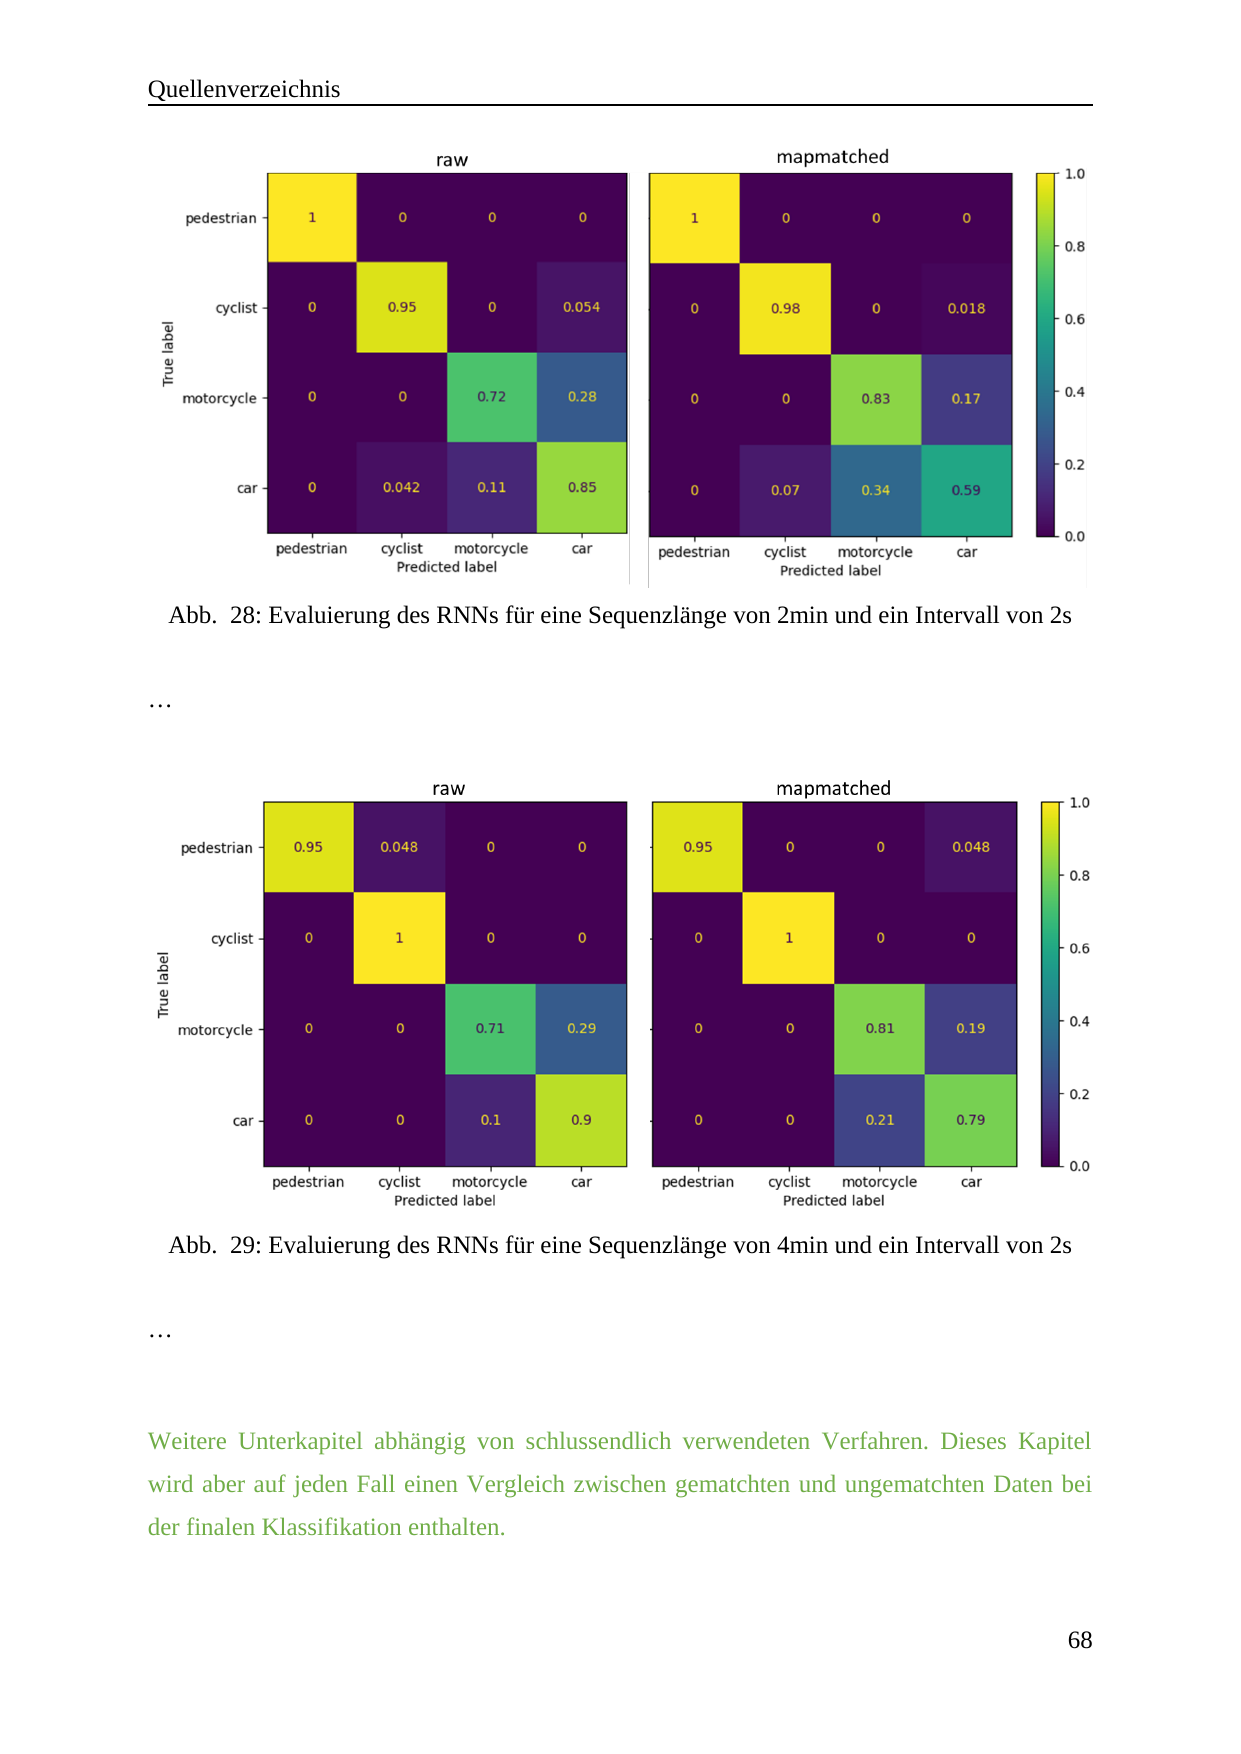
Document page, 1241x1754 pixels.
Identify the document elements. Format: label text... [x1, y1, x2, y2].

text … [148, 1314, 1093, 1343]
picture [153, 147, 1087, 588]
text … [148, 684, 1093, 713]
text Weitere Unterkapitel abhängig von schlussendlich verwendeten Verfahren. Dieses Kapitel wird aber auf jeden Fall einen Vergleich zwischen gematchten und ungematchten Daten bei der finalen Klassifikation enthalten. [148, 1426, 1093, 1541]
picture [148, 777, 1092, 1218]
